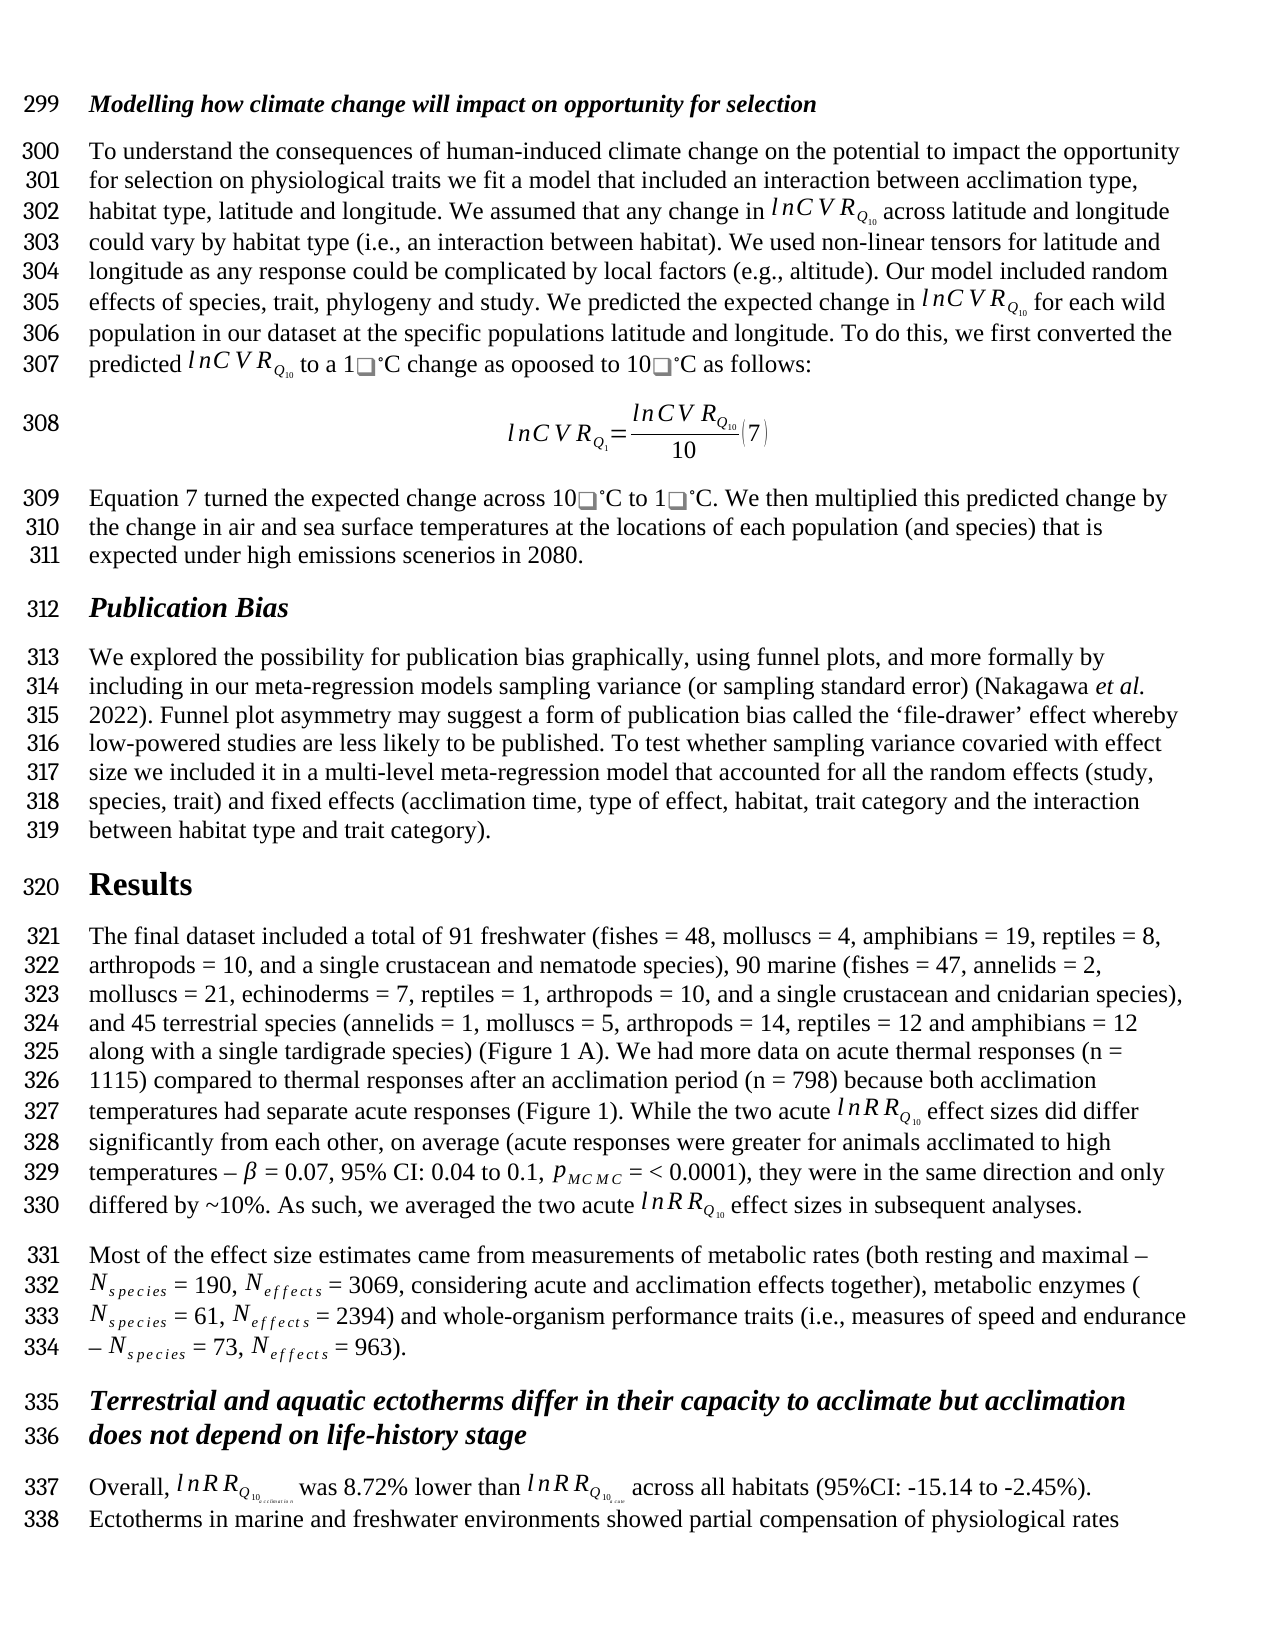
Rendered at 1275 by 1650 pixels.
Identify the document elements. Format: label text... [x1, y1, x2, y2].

text Most of the effect size estimates came from measurements of metabolic rates (both resting and maximal – = 190, = 3069, considering acute and acclimation effects together), metabolic enzymes ( = 61, = 2394) and whole-organism performance traits (i.e., measures of speed and endurance – = 73, = 963). [89, 1240, 1186, 1363]
subtitle Results [89, 864, 1186, 903]
subtitle Publication Bias [89, 590, 1186, 623]
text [89, 1469, 1186, 1533]
text To understand the consequences of human-induced climate change on the potential to impact the opportunity for selection on physiological traits we fit a model that included an interaction between acclimation type, habitat type, latitude and longitude. We assumed that any change in across latitude and longitude could vary by habitat type (i.e., an interaction between habitat). We used non-linear tensors for latitude and longitude as any response could be complicated by local factors (e.g., altitude). Our model included random effects of species, trait, phylogeny and study. We predicted the expected change in for each wild population in our dataset at the specific populations latitude and longitude. To do this, we first converted the predicted to a 1C change as opoosed to 10C as follows: [89, 136, 1186, 381]
subtitle Modelling how climate change will impact on opportunity for selection [89, 89, 1186, 117]
text We explored the possibility for publication bias graphically, using funnel plots, and more formally by including in our meta-regression models sampling variance (or sampling standard error) (Nakagawa et al. 2022). Funnel plot asymmetry may suggest a form of publication bias called the ‘file-drawer’ effect whereby low-powered studies are less likely to be published. To test whether sampling variance covaried with effect size we included it in a multi-level meta-regression model that accounted for all the random effects (study, species, trait) and fixed effects (acclimation time, type of effect, habitat, trait category and the interaction between habitat type and trait category). [89, 642, 1186, 843]
text The final dataset included a total of 91 freshwater (fishes = 48, molluscs = 4, amphibians = 19, reptiles = 8, arthropods = 10, and a single crustacean and nematode species), 90 marine (fishes = 47, annelids = 2, molluscs = 21, echinoderms = 7, reptiles = 1, arthropods = 10, and a single crustacean and cnidarian species), and 45 terrestrial species (annelids = 1, molluscs = 5, arthropods = 14, reptiles = 12 and amphibians = 12 along with a single tardigrade species) (Figure 1 A). We had more data on acute thermal responses (n = 1115) compared to thermal responses after an acclimation period (n = 798) because both acclimation temperatures had separate acute responses (Figure 1). While the two acute effect sizes did differ significantly from each other, on average (acute responses were greater for animals acclimated to high temperatures – = 0.07, 95% CI: 0.04 to 0.1, = < 0.0001), they were in the same direction and only differed by ~10%. As such, we averaged the two acute effect sizes in subsequent analyses. [89, 921, 1186, 1221]
text Equation 7 turned the expected change across 10C to 1C. We then multiplied this predicted change by the change in air and sea surface temperatures at the locations of each population (and species) that is expected under high emissions scenerios in 2080. [89, 483, 1186, 569]
subtitle Terrestrial and aquatic ectotherms differ in their capacity to acclimate but acclimation does not depend on life-history stage [89, 1383, 1186, 1451]
